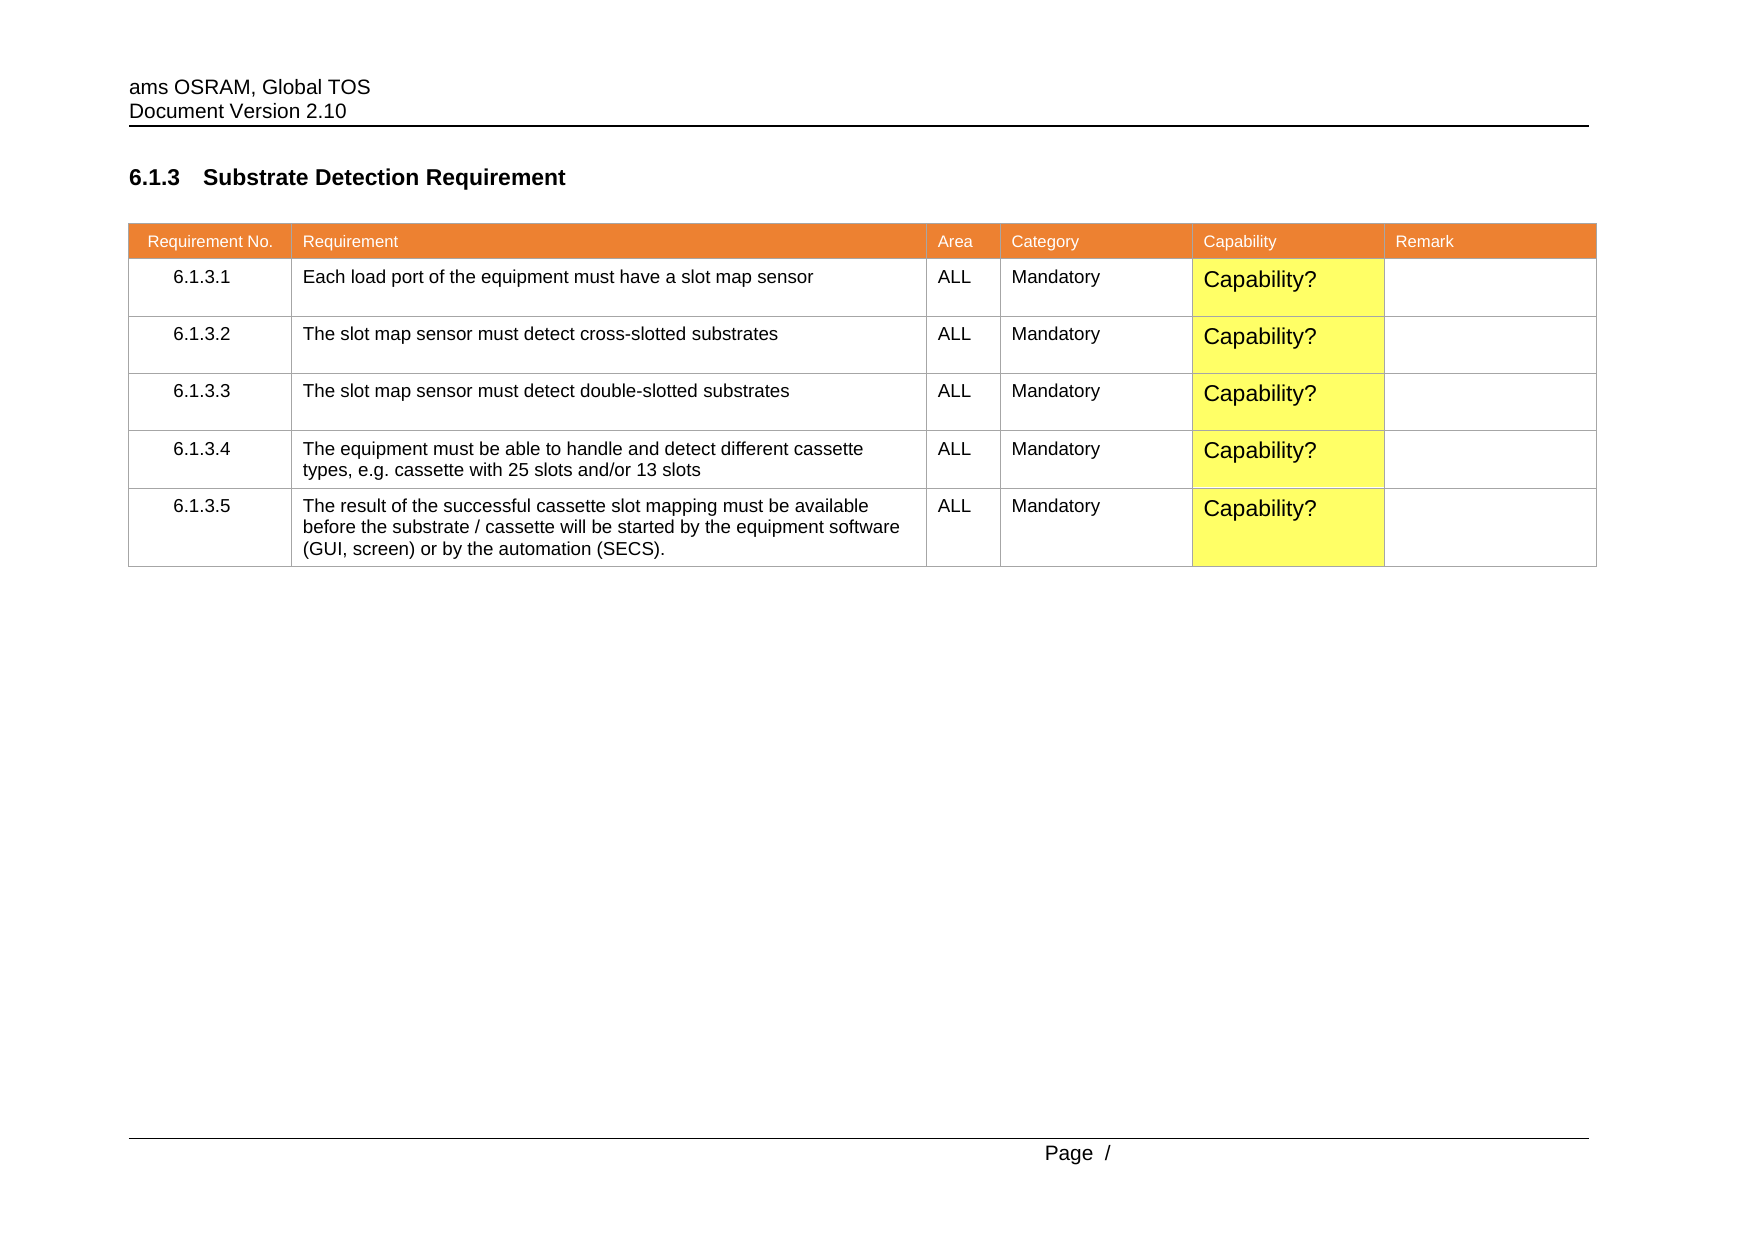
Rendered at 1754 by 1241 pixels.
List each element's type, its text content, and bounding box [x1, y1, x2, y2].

table_cell ALL [927, 259, 1000, 316]
table_cell [1385, 317, 1596, 373]
table_cell ALL [927, 489, 1000, 566]
table_cell The equipment must be able to handle and detect different cassette types, e.g. cassette with 25 slots and/or 13 slots [292, 431, 926, 487]
table_cell [1193, 317, 1384, 373]
table_cell The slot map sensor must detect double-slotted substrates [292, 374, 926, 430]
table_cell [129, 431, 291, 487]
table_cell [1385, 489, 1596, 566]
subtitle Substrate Detection Requirement [129, 164, 1589, 190]
table_cell [129, 374, 291, 430]
table_header Requirement [292, 224, 926, 258]
table_cell [129, 317, 291, 373]
table_cell [129, 489, 291, 566]
table_header Capability [1193, 224, 1384, 258]
table_cell [1193, 259, 1384, 316]
table_cell [1385, 374, 1596, 430]
table_cell ALL [927, 317, 1000, 373]
table_cell Mandatory [1001, 259, 1192, 316]
table_header Requirement No. [129, 224, 291, 258]
table_cell Mandatory [1001, 374, 1192, 430]
table_cell Mandatory [1001, 489, 1192, 566]
table_cell [1193, 489, 1384, 566]
table_header Remark [1385, 224, 1596, 258]
table_header Area [927, 224, 1000, 258]
table_cell [1193, 431, 1384, 487]
table_cell [1193, 374, 1384, 430]
table_cell Each load port of the equipment must have a slot map sensor [292, 259, 926, 316]
table_cell Mandatory [1001, 431, 1192, 487]
table_cell [129, 259, 291, 316]
table_cell ALL [927, 431, 1000, 487]
table_header Category [1001, 224, 1192, 258]
table_cell Mandatory [1001, 317, 1192, 373]
table_cell [1385, 431, 1596, 487]
table_cell The slot map sensor must detect cross-slotted substrates [292, 317, 926, 373]
table_cell ALL [927, 374, 1000, 430]
table_cell The result of the successful cassette slot mapping must be available before the substrate / cassette will be started by the equipment software (GUI, screen) or by the automation (SECS). [292, 489, 926, 566]
table_cell [1385, 259, 1596, 316]
